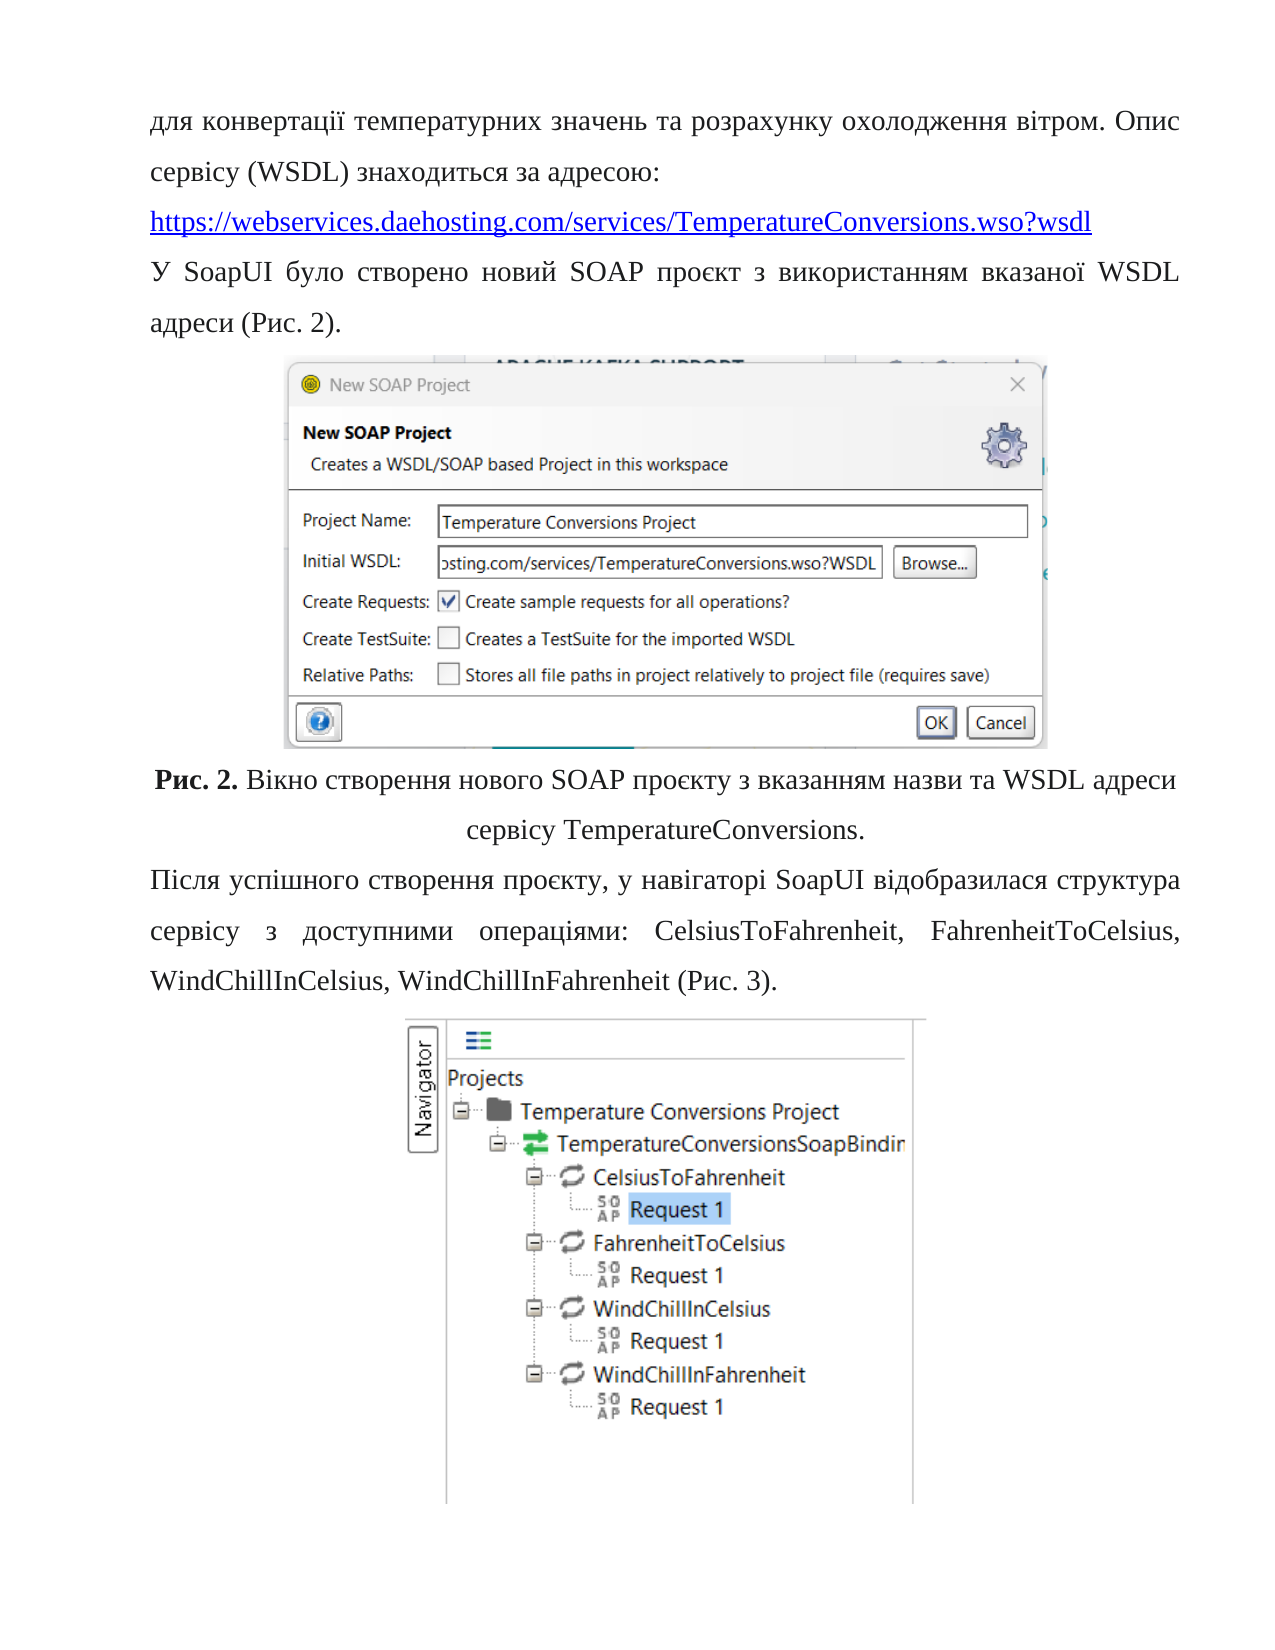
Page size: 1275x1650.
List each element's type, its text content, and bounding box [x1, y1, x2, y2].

text Після успішного створення проєкту, у навігаторі SoapUI відобразилася структура сервісу з доступними операціями: CelsiusToFahrenheit, FahrenheitToCelsius, WindChillInCelsius, WindChillInFahrenheit (Рис. 3). [150, 862, 1181, 997]
text Рис. 2. Вікно створення нового SOAP проєкту з вказанням назви та WSDL адреси сервісу TemperatureConversions. [150, 762, 1181, 846]
text https://webservices.daehosting.com/services/TemperatureConversions.wso?wsdl [150, 204, 1181, 238]
picture [405, 1013, 927, 1504]
picture [283, 355, 1048, 749]
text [150, 103, 1181, 187]
text У SoapUI було створено новий SOAP проєкт з використанням вказаної WSDL адреси (Рис. 2). [150, 254, 1181, 338]
